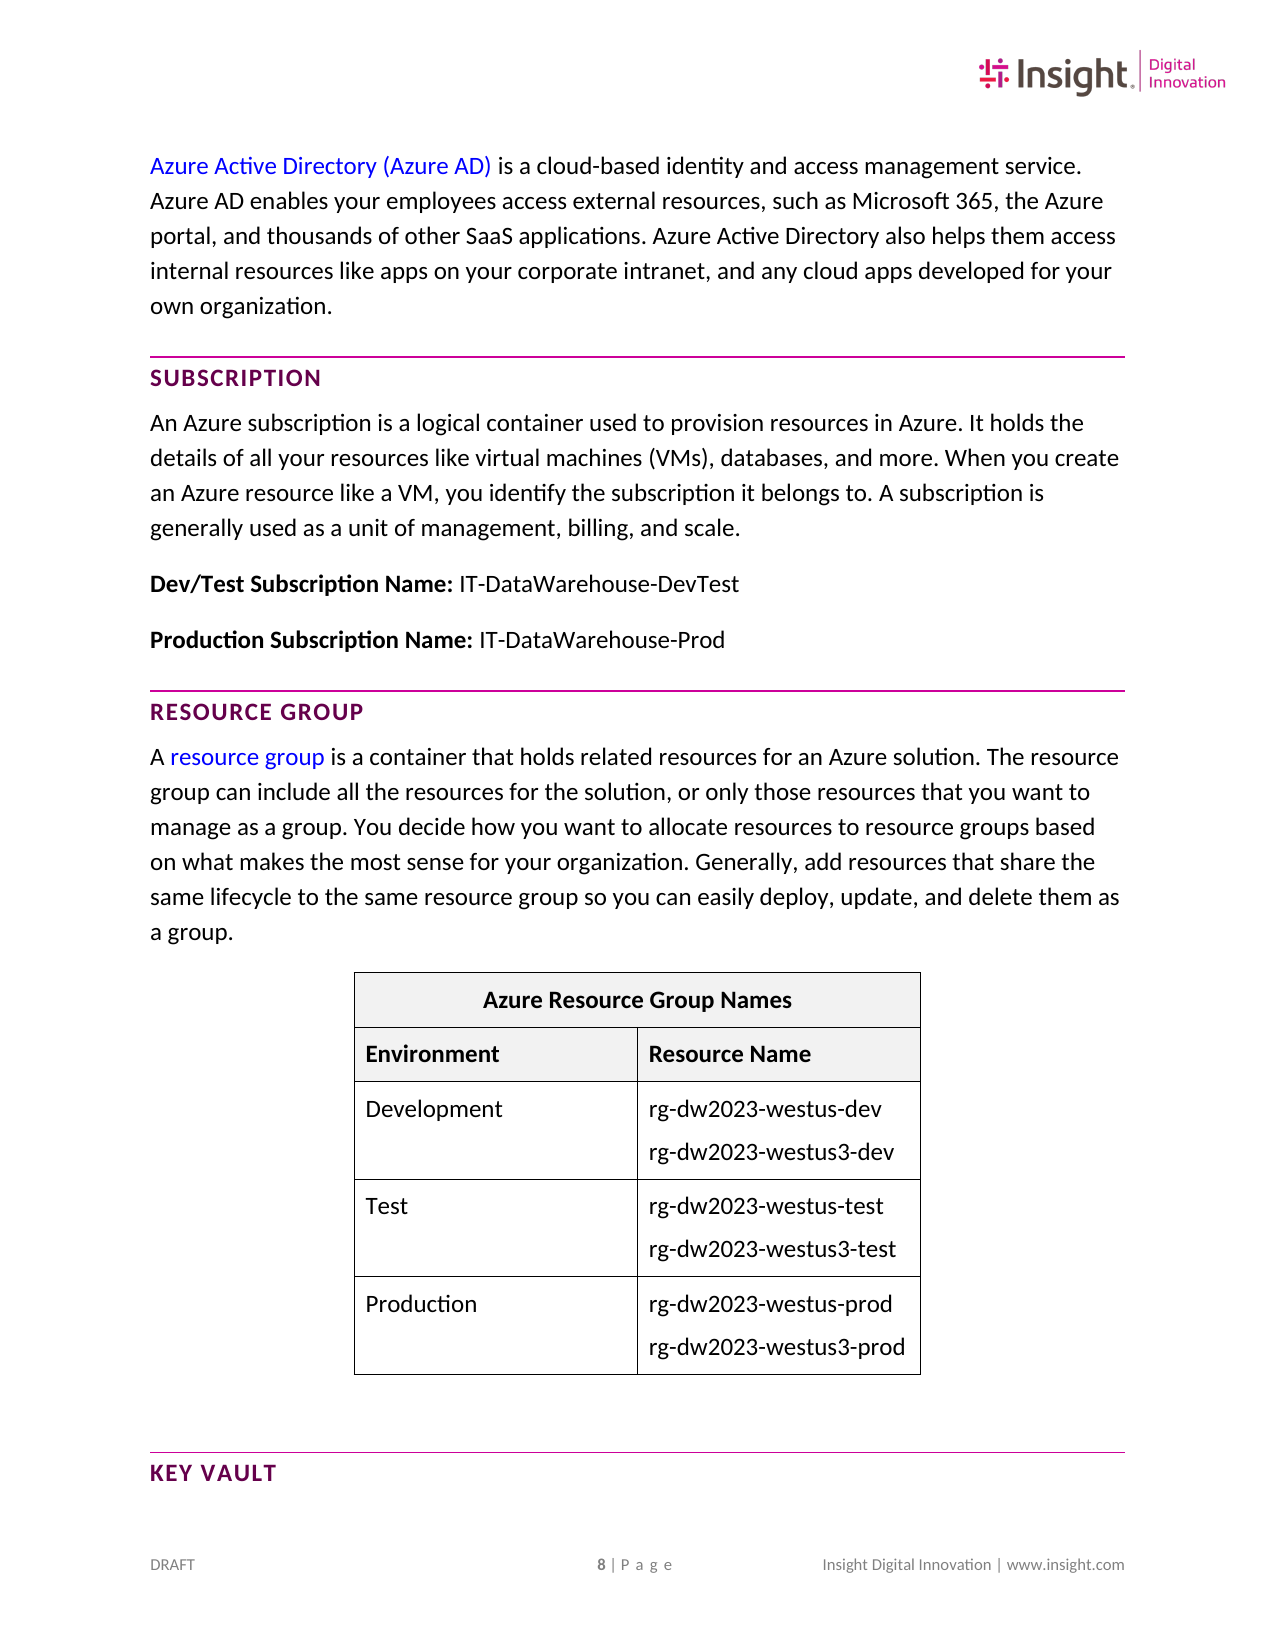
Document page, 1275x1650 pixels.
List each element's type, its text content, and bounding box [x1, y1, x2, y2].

picture [961, 26, 1251, 116]
subtitle Resource Group [150, 692, 1125, 727]
table_cell Production [355, 1277, 637, 1374]
text Azure Active Directory (Azure AD) is a cloud-based identity and access management service. Azure AD enables your employees access external resources, such as Microsoft 365, the Azure portal, and thousands of other SaaS applications. Azure Active Directory also helps them access internal resources like apps on your corporate intranet, and any cloud apps developed for your own organization. [150, 150, 1125, 321]
text A resource group is a container that holds related resources for an Azure solution. The resource group can include all the resources for the solution, or only those resources that you want to manage as a group. You decide how you want to allocate resources to resource groups based on what makes the most sense for your organization. Generally, add resources that share the same lifecycle to the same resource group so you can easily deploy, update, and delete them as a group. [150, 741, 1125, 947]
table_cell Development [355, 1082, 637, 1179]
table_cell Environment [355, 1028, 637, 1081]
subtitle Subscription [150, 358, 1125, 392]
table_cell rg-dw2023-westus-prod rg-dw2023-westus3-prod [638, 1277, 920, 1374]
table_cell rg-dw2023-westus-dev rg-dw2023-westus3-dev [638, 1082, 920, 1179]
table_cell Test [355, 1180, 637, 1276]
text Dev/Test Subscription Name: IT-DataWarehouse-DevTest [150, 568, 1125, 599]
subtitle Key Vault [150, 1453, 1125, 1488]
text An Azure subscription is a logical container used to provision resources in Azure. It holds the details of all your resources like virtual machines (VMs), databases, and more. When you create an Azure resource like a VM, you identify the subscription it belongs to. A subscription is generally used as a unit of management, billing, and scale. [150, 407, 1125, 543]
table_header Azure Resource Group Names [355, 973, 920, 1027]
text Production Subscription Name: IT-DataWarehouse-Prod [150, 624, 1125, 654]
table_cell Resource Name [638, 1028, 920, 1081]
table_cell rg-dw2023-westus-test rg-dw2023-westus3-test [638, 1180, 920, 1276]
